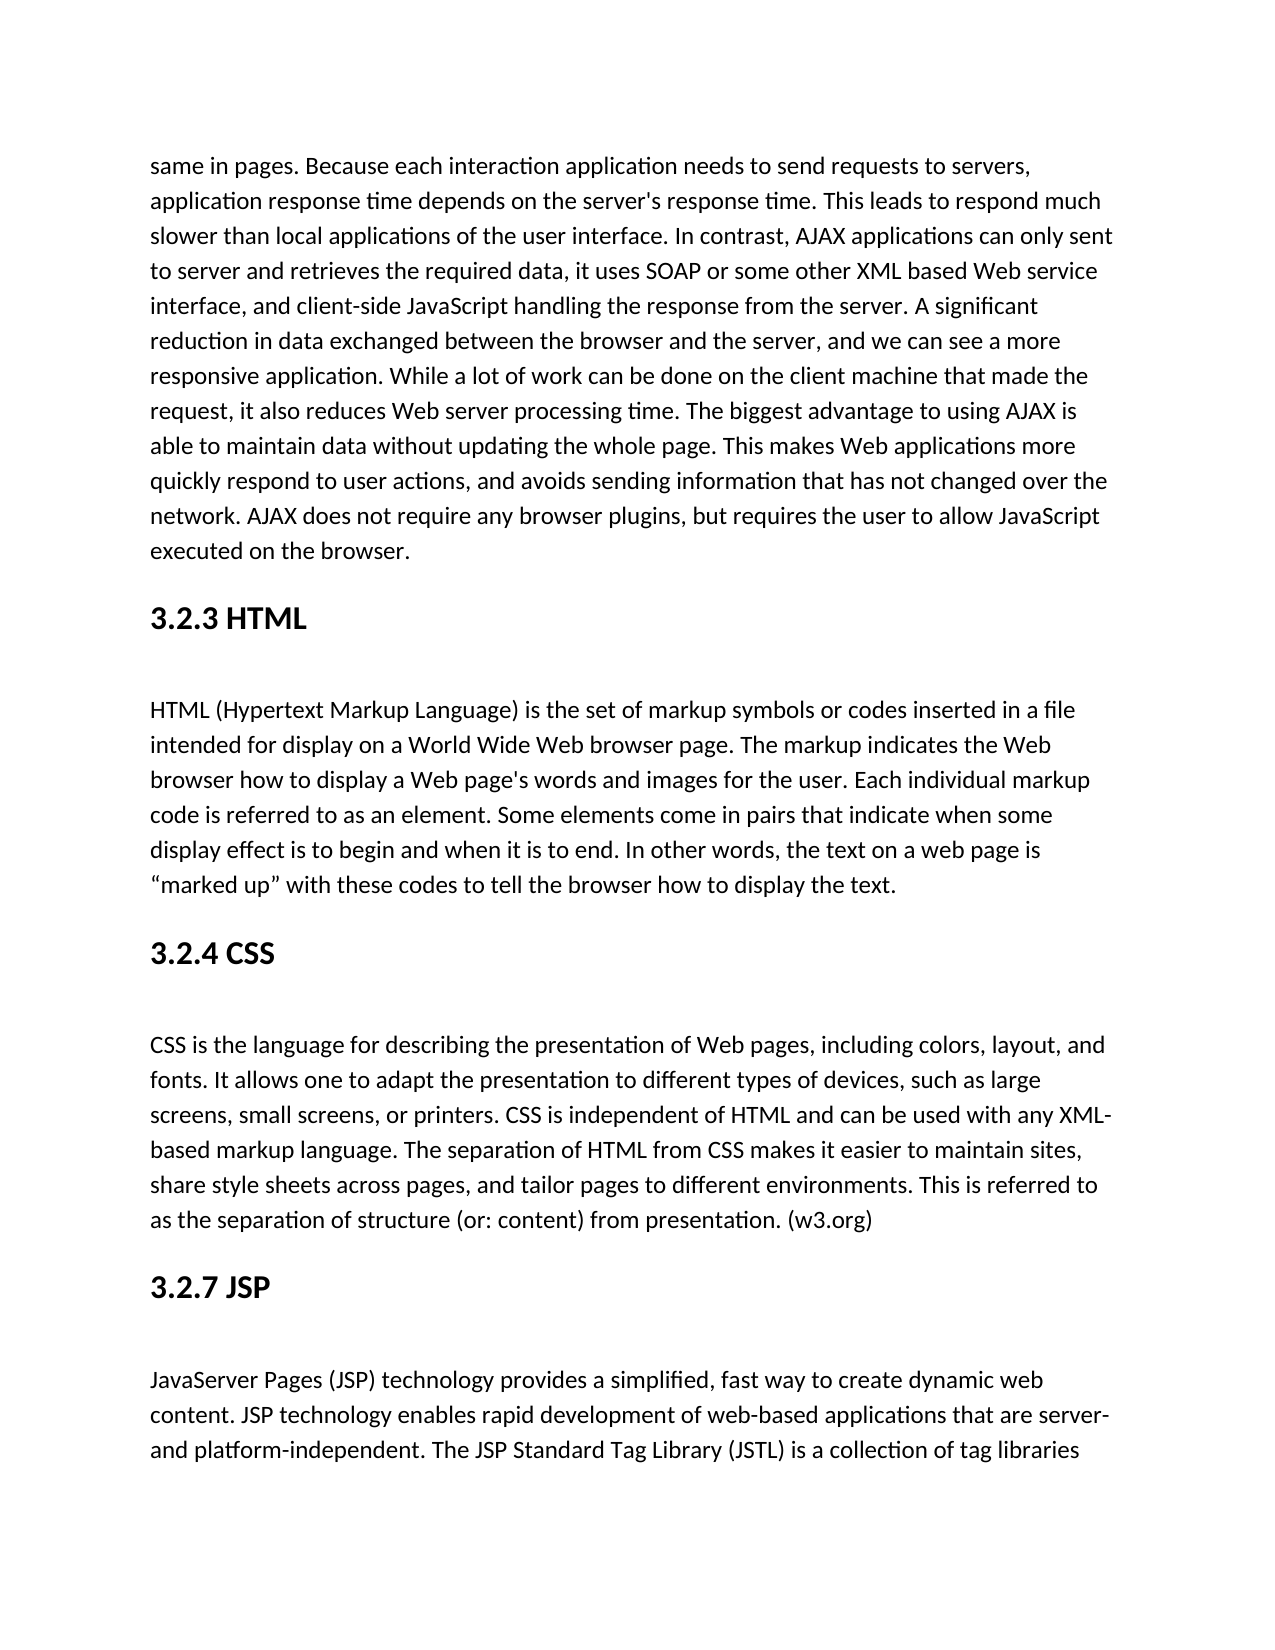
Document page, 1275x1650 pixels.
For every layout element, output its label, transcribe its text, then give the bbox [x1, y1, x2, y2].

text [150, 150, 1125, 566]
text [150, 1364, 1125, 1464]
subtitle 3.2.7 JSP [150, 1266, 1125, 1307]
subtitle 3.2.3 HTML [150, 597, 1125, 638]
text HTML (Hypertext Markup Language) is the set of markup symbols or codes inserted in a file intended for display on a World Wide Web browser page. The markup indicates the Web browser how to display a Web page's words and images for the user. Each individual markup code is referred to as an element. Some elements come in pairs that indicate when some display effect is to begin and when it is to end. In other words, the text on a web page is “marked up” with these codes to tell the browser how to display the text. [150, 694, 1125, 900]
text CSS is the language for describing the presentation of Web pages, including colors, layout, and fonts. It allows one to adapt the presentation to different types of devices, such as large screens, small screens, or printers. CSS is independent of HTML and can be used with any XML-based markup language. The separation of HTML from CSS makes it easier to maintain sites, share style sheets across pages, and tailor pages to different environments. This is referred to as the separation of structure (or: content) from presentation. (w3.org) [150, 1029, 1125, 1235]
subtitle 3.2.4 CSS [150, 932, 1125, 972]
